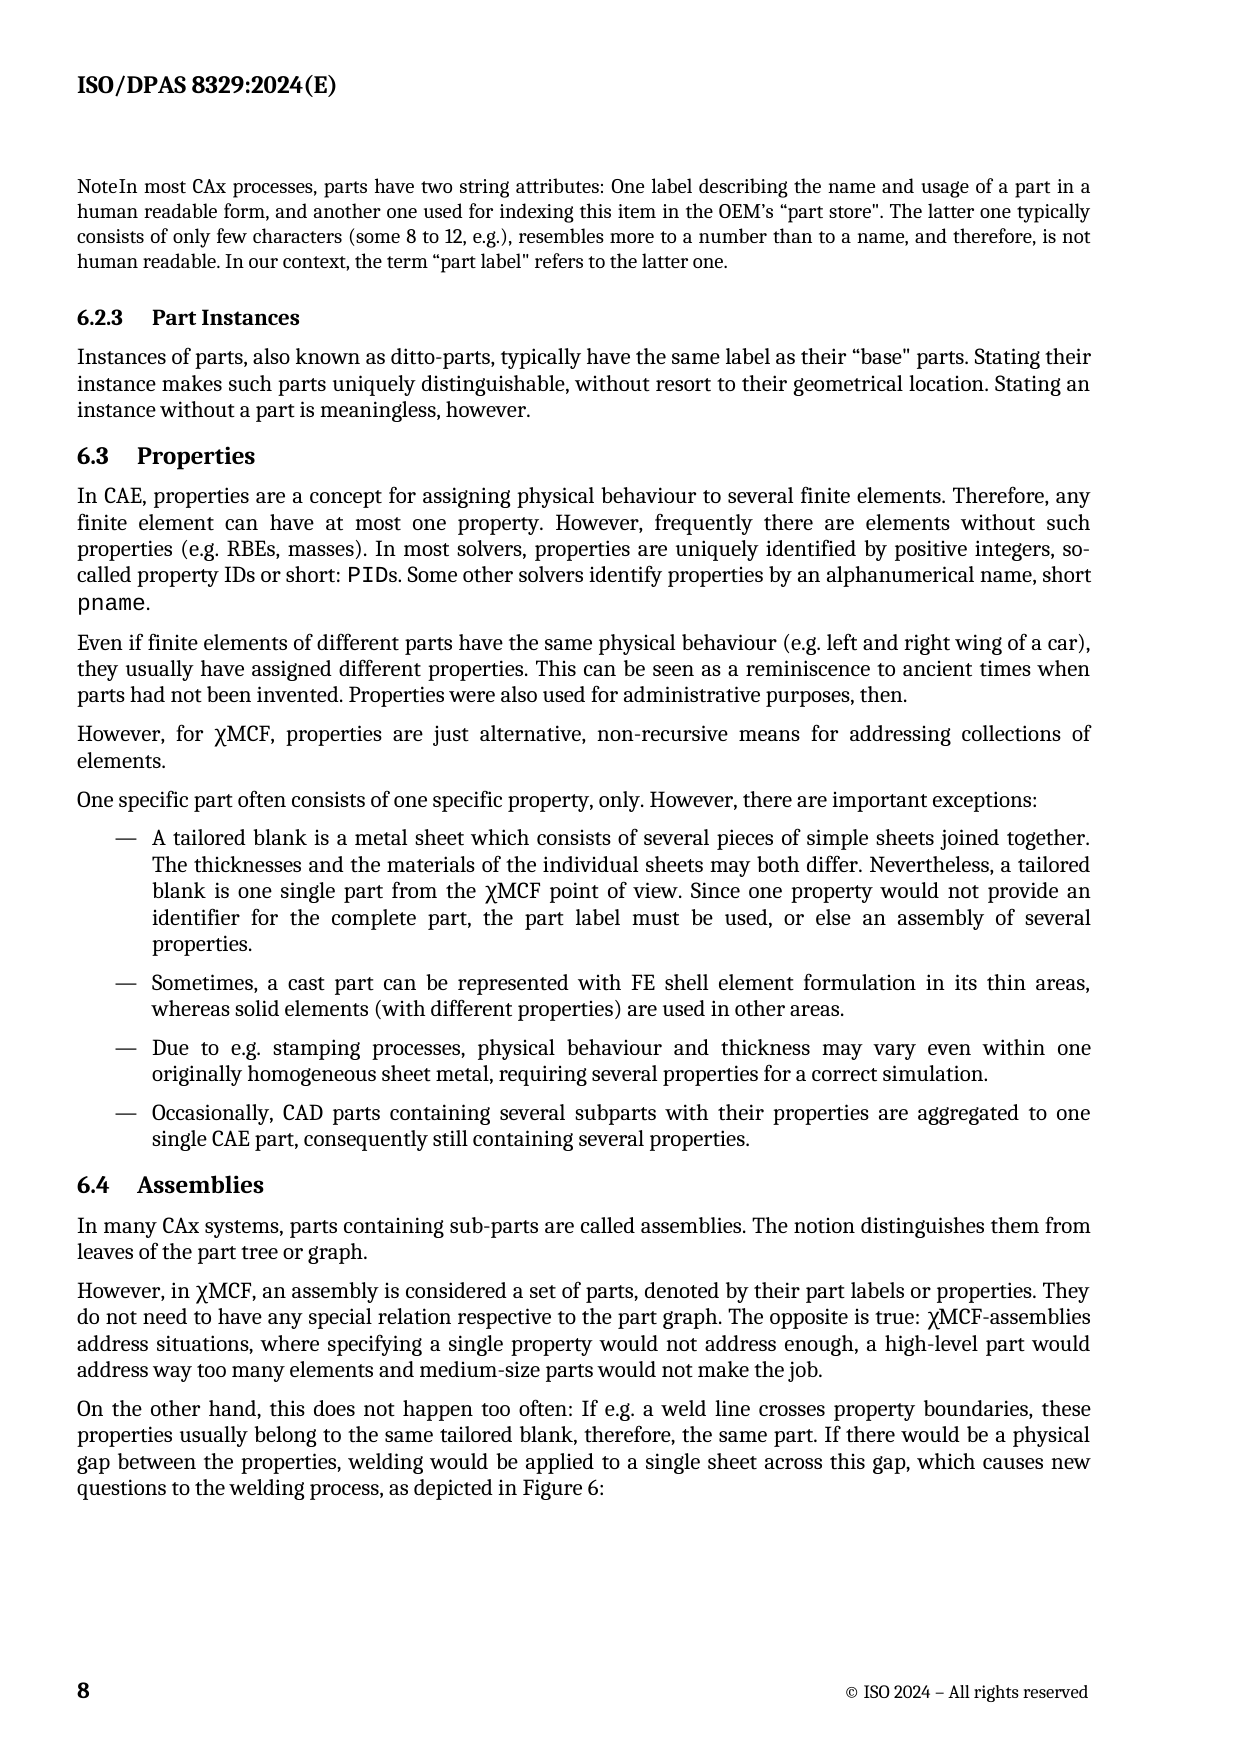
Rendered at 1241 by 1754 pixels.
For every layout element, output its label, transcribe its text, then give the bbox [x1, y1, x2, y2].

text On the other hand, this does not happen too often: If e.g. a weld line crosses property boundaries, these properties usually belong to the same tailored blank, therefore, the same part. If there would be a physical gap between the properties, welding would be applied to a single sheet across this gap, which causes new questions to the welding process, as depicted in Figure 6: [77, 1396, 1092, 1501]
text However, for χMCF, properties are just alternative, non-recursive means for addressing collections of elements. [77, 721, 1092, 774]
text However, in χMCF, an assembly is considered a set of parts, denoted by their part labels or properties. They do not need to have any special relation respective to the part graph. The opposite is true: χMCF-assemblies address situations, where specifying a single property would not address enough, a high-level part would address way too many elements and medium-size parts would not make the job. [77, 1278, 1092, 1383]
list Sometimes, a cast part can be represented with FE shell element formulation in its thin areas, whereas solid elements (with different properties) are used in other areas. [114, 969, 1092, 1022]
text One specific part often consists of one specific property, only. However, there are important exceptions: [77, 786, 1092, 813]
text In CAE, properties are a concept for assigning physical behaviour to several finite elements. Therefore, any finite element can have at most one property. However, frequently there are elements without such properties (e.g. RBEs, masses). In most solvers, properties are uniquely identified by positive integers, so-called property IDs or short: PIDs. Some other solvers identify properties by an alphanumerical name, short pname. [77, 483, 1092, 617]
text Even if finite elements of different parts have the same physical behaviour (e.g. left and right wing of a car), they usually have assigned different properties. This can be seen as a reminiscence to ancient times when parts had not been invented. Properties were also used for administrative purposes, then. [77, 629, 1092, 709]
text In many CAx systems, parts containing sub-parts are called assemblies. The notion distinguishes them from leaves of the part tree or graph. [77, 1213, 1092, 1265]
list A tailored blank is a metal sheet which consists of several pieces of simple sheets joined together. The thicknesses and the materials of the individual sheets may both differ. Nevertheless, a tailored blank is one single part from the χMCF point of view. Since one property would not provide an identifier for the complete part, the part label must be used, or else an assembly of several properties. [114, 825, 1092, 957]
list Occasionally, CAD parts containing several subparts with their properties are aggregated to one single CAE part, consequently still containing several properties. [114, 1100, 1092, 1153]
text Note In most CAx processes, parts have two string attributes: One label describing the name and usage of a part in a human readable form, and another one used for indexing this item in the OEM’s “part store". The latter one typically consists of only few characters (some 8 to 12, e.g.), resembles more to a number than to a name, and therefore, is not human readable. In our context, the term “part label" refers to the latter one. [77, 174, 1092, 274]
text Instances of parts, also known as ditto-parts, typically have the same label as their “base" parts. Stating their instance makes such parts uniquely distinguishable, without resort to their geometrical location. Stating an instance without a part is meaningless, however. [77, 344, 1092, 423]
subtitle Assemblies [77, 1171, 1092, 1200]
subtitle Part Instances [77, 305, 1092, 331]
list Due to e.g. stamping processes, physical behaviour and thickness may vary even within one originally homogeneous sheet metal, requiring several properties for a correct simulation. [114, 1035, 1092, 1087]
subtitle Properties [77, 442, 1092, 471]
